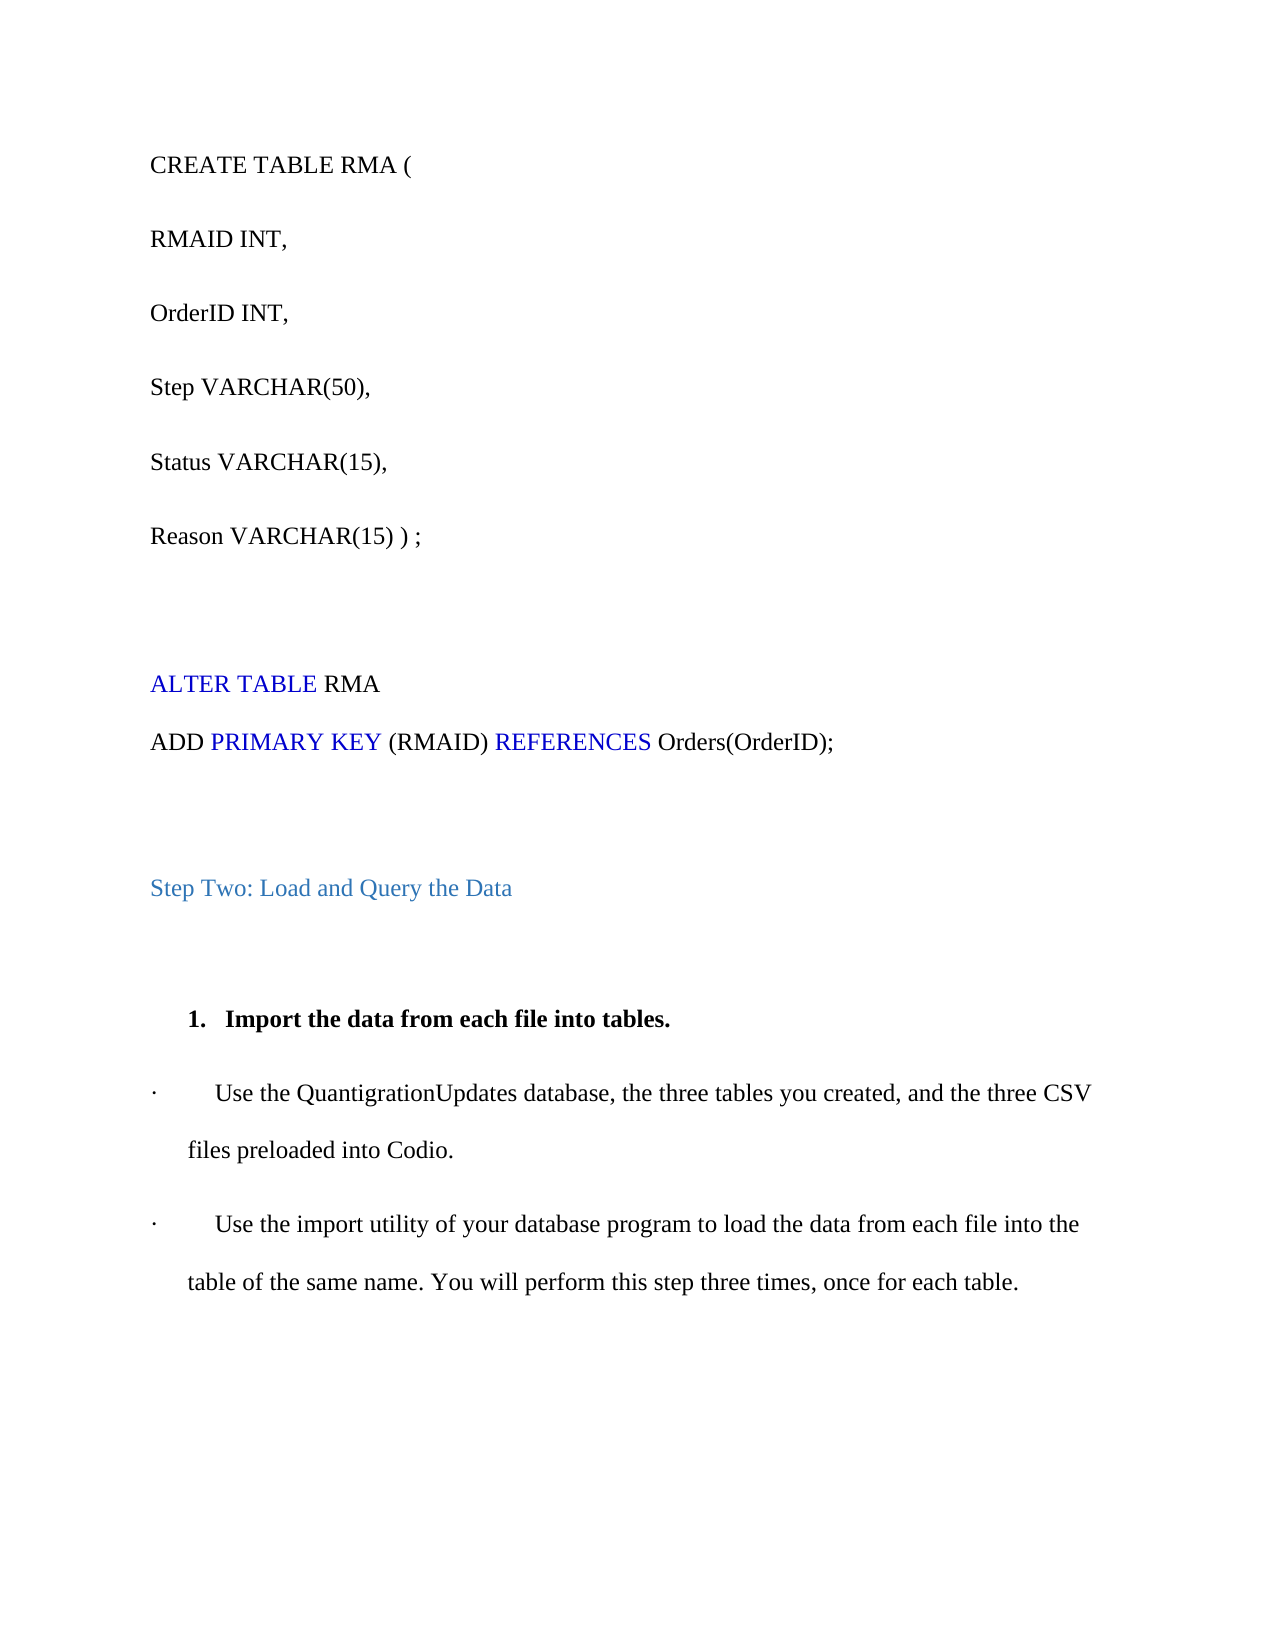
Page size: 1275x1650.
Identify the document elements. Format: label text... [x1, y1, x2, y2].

text Step VARCHAR(50), [150, 372, 1125, 401]
text OrderID INT, [150, 298, 1125, 327]
text Status VARCHAR(15), [150, 447, 1125, 475]
text CREATE TABLE RMA ( [150, 150, 1125, 179]
text RMAID INT, [150, 224, 1125, 253]
text · Use the import utility of your database program to load the data from each file into the table of the same name. You will perform this step three times, once for each table. [150, 1209, 1125, 1296]
list Import the data from each file into tables. [187, 1004, 1125, 1032]
text ALTER TABLE RMA ADD PRIMARY KEY (RMAID) REFERENCES Orders(OrderID); [150, 669, 1125, 755]
subtitle Step Two: Load and Query the Data [150, 873, 1125, 902]
text Reason VARCHAR(15) ) ; [150, 521, 1125, 549]
text · Use the QuantigrationUpdates database, the three tables you created, and the three CSV files preloaded into Codio. [150, 1078, 1125, 1164]
